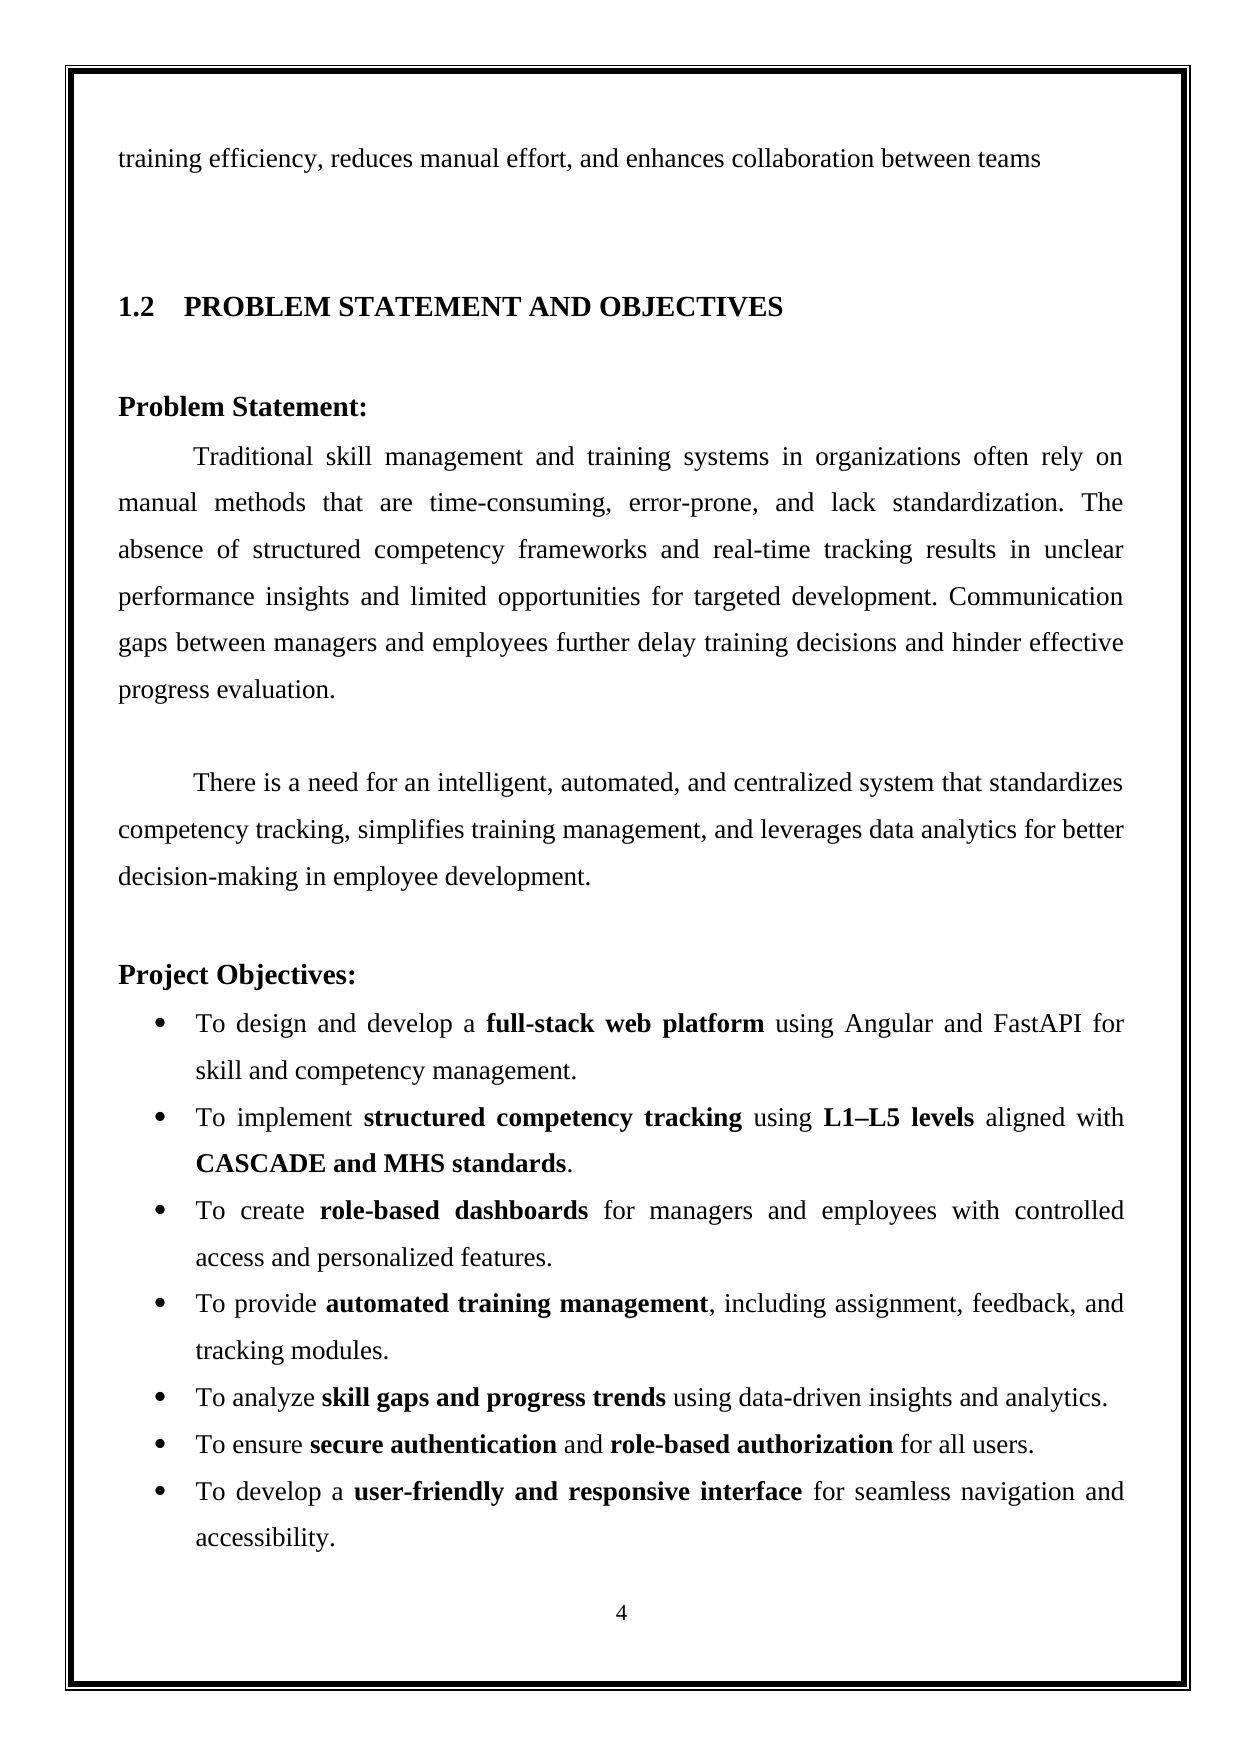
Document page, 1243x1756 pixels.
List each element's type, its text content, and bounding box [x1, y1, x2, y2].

text There is a need for an intelligent, automated, and centralized system that standardizes competency tracking, simplifies training management, and leverages data analytics for better decision-making in employee development. [118, 767, 1125, 891]
list To implement structured competency tracking using L1–L5 levels aligned with CASCADE and MHS standards. [155, 1101, 1125, 1178]
list To create role-based dashboards for managers and employees with controlled access and personalized features. [155, 1194, 1125, 1272]
list To design and develop a full-stack web platform using Angular and FastAPI for skill and competency management. [155, 1007, 1125, 1085]
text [118, 142, 1125, 173]
list To provide automated training management, including assignment, feedback, and tracking modules. [155, 1287, 1125, 1365]
text 1.2 PROBLEM STATEMENT AND OBJECTIVES [118, 289, 1125, 322]
text Project Objectives: [118, 957, 1125, 990]
list To ensure secure authentication and role-based authorization for all users. [155, 1428, 1125, 1459]
text Traditional skill management and training systems in organizations often rely on manual methods that are time-consuming, error-prone, and lack standardization. The absence of structured competency frameworks and real-time tracking results in unclear performance insights and limited opportunities for targeted development. Communication gaps between managers and employees further delay training decisions and hinder effective progress evaluation. [118, 440, 1125, 704]
text Problem Statement: [118, 389, 1125, 423]
list To analyze skill gaps and progress trends using data-driven insights and analytics. [155, 1381, 1125, 1412]
list To develop a user-friendly and responsive interface for seamless navigation and accessibility. [155, 1475, 1125, 1553]
